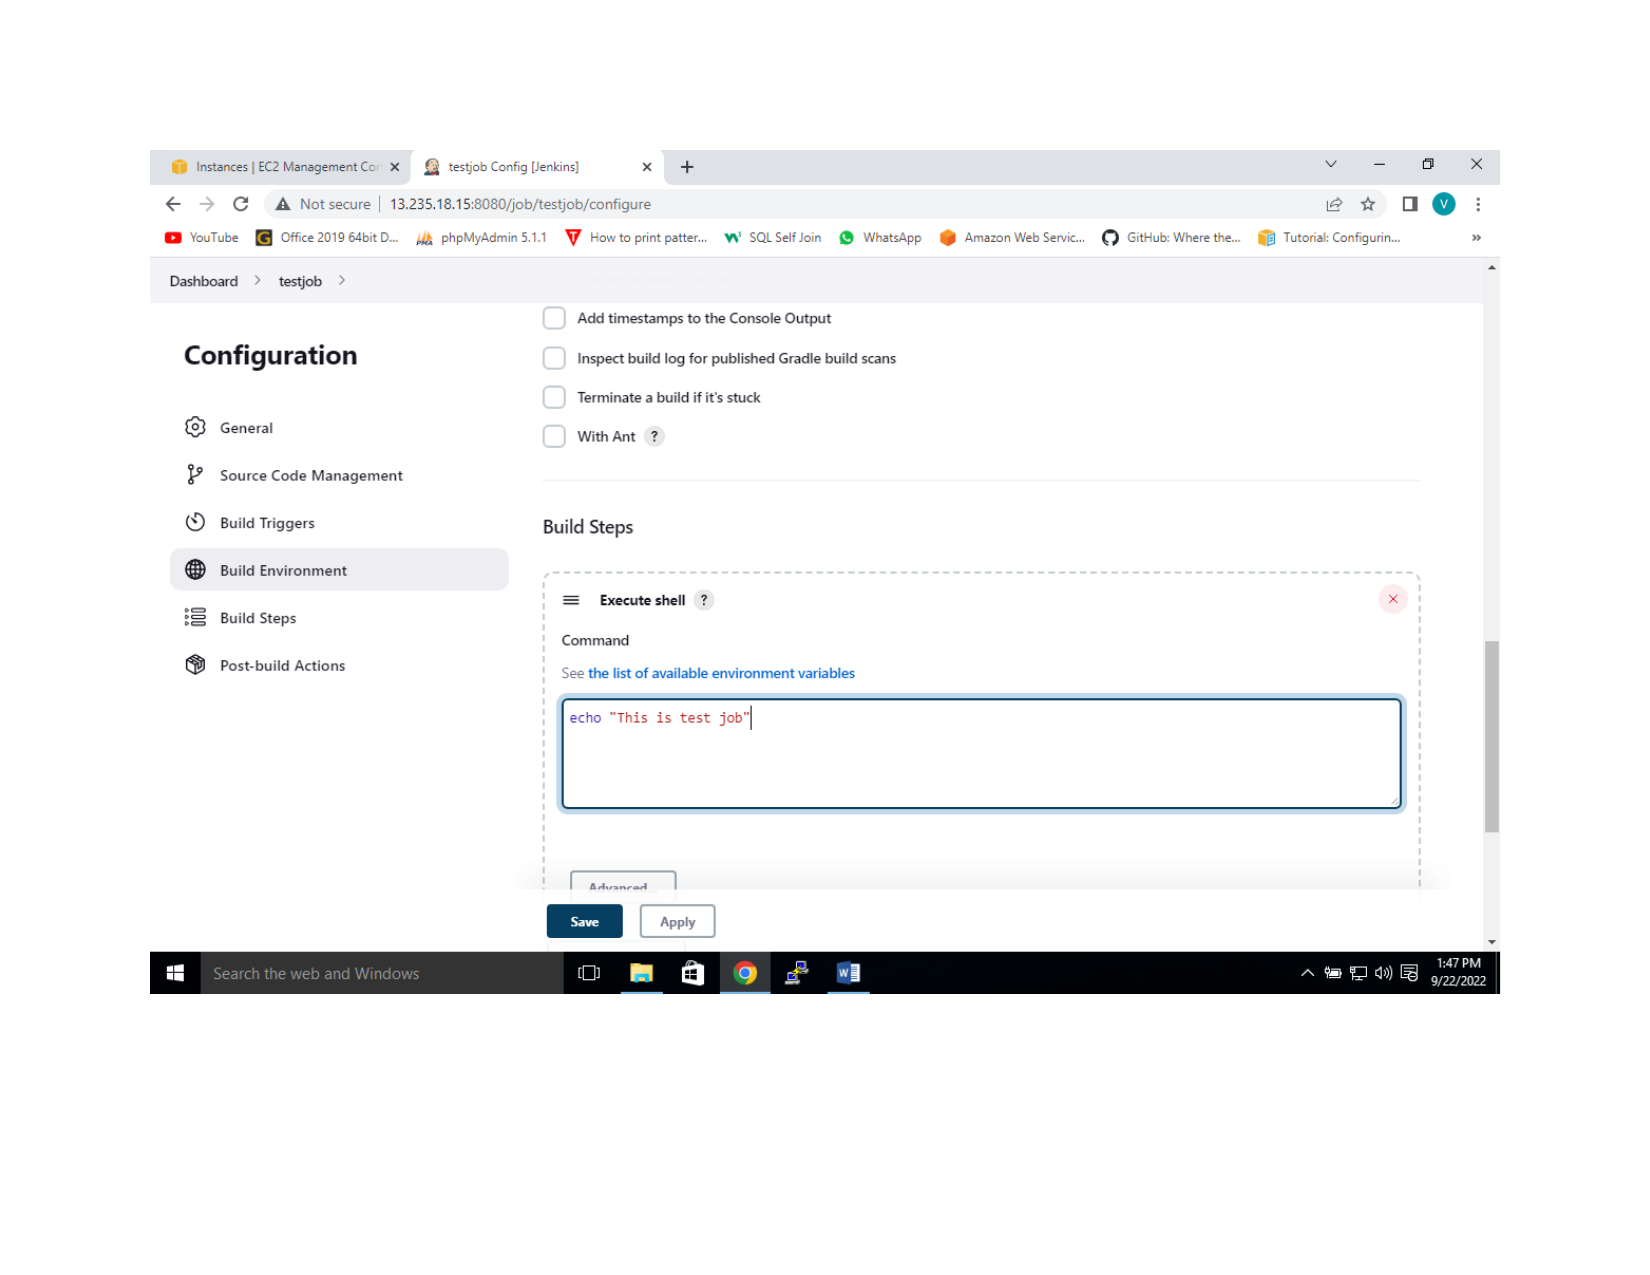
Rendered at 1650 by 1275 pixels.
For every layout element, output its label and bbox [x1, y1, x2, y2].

picture [150, 150, 1500, 994]
